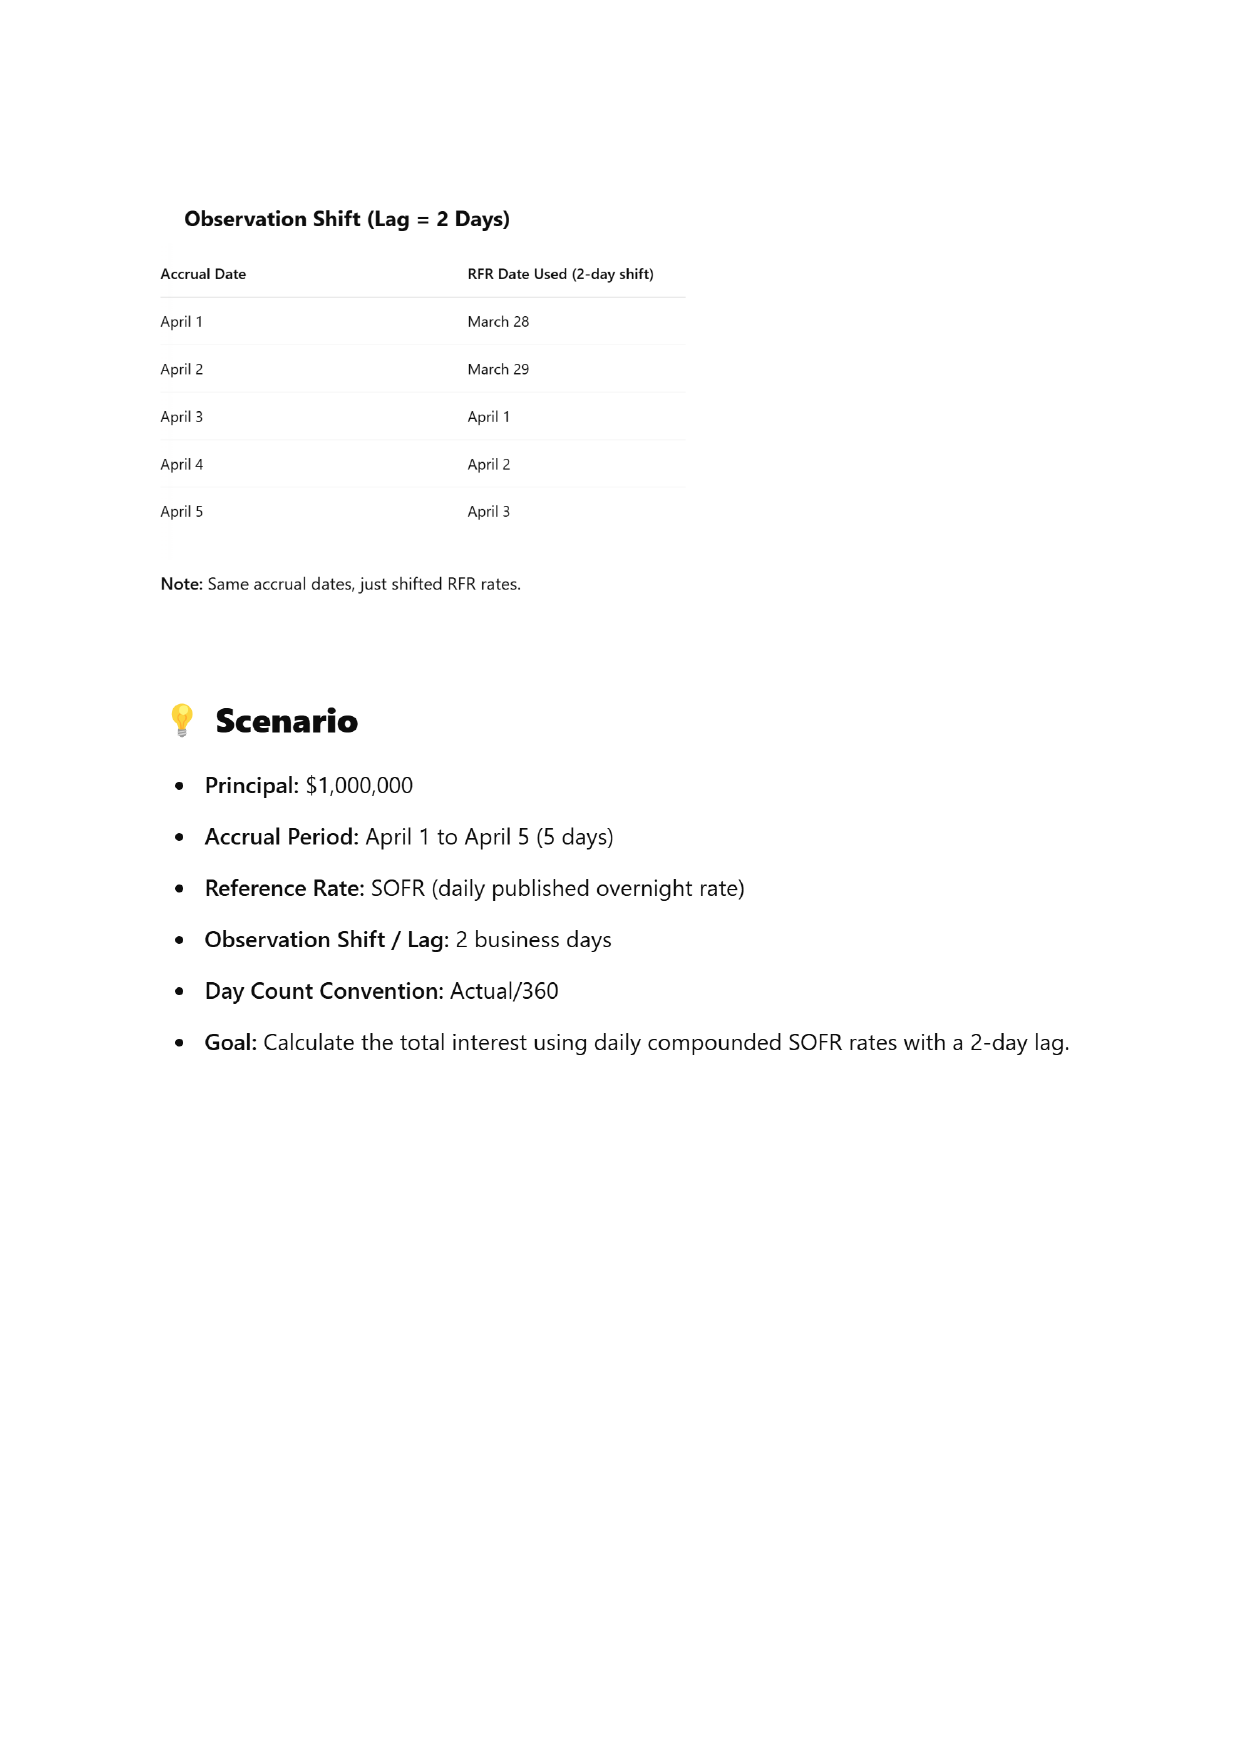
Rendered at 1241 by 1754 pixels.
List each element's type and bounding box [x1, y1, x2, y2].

picture [150, 678, 1091, 1079]
picture [150, 196, 686, 613]
